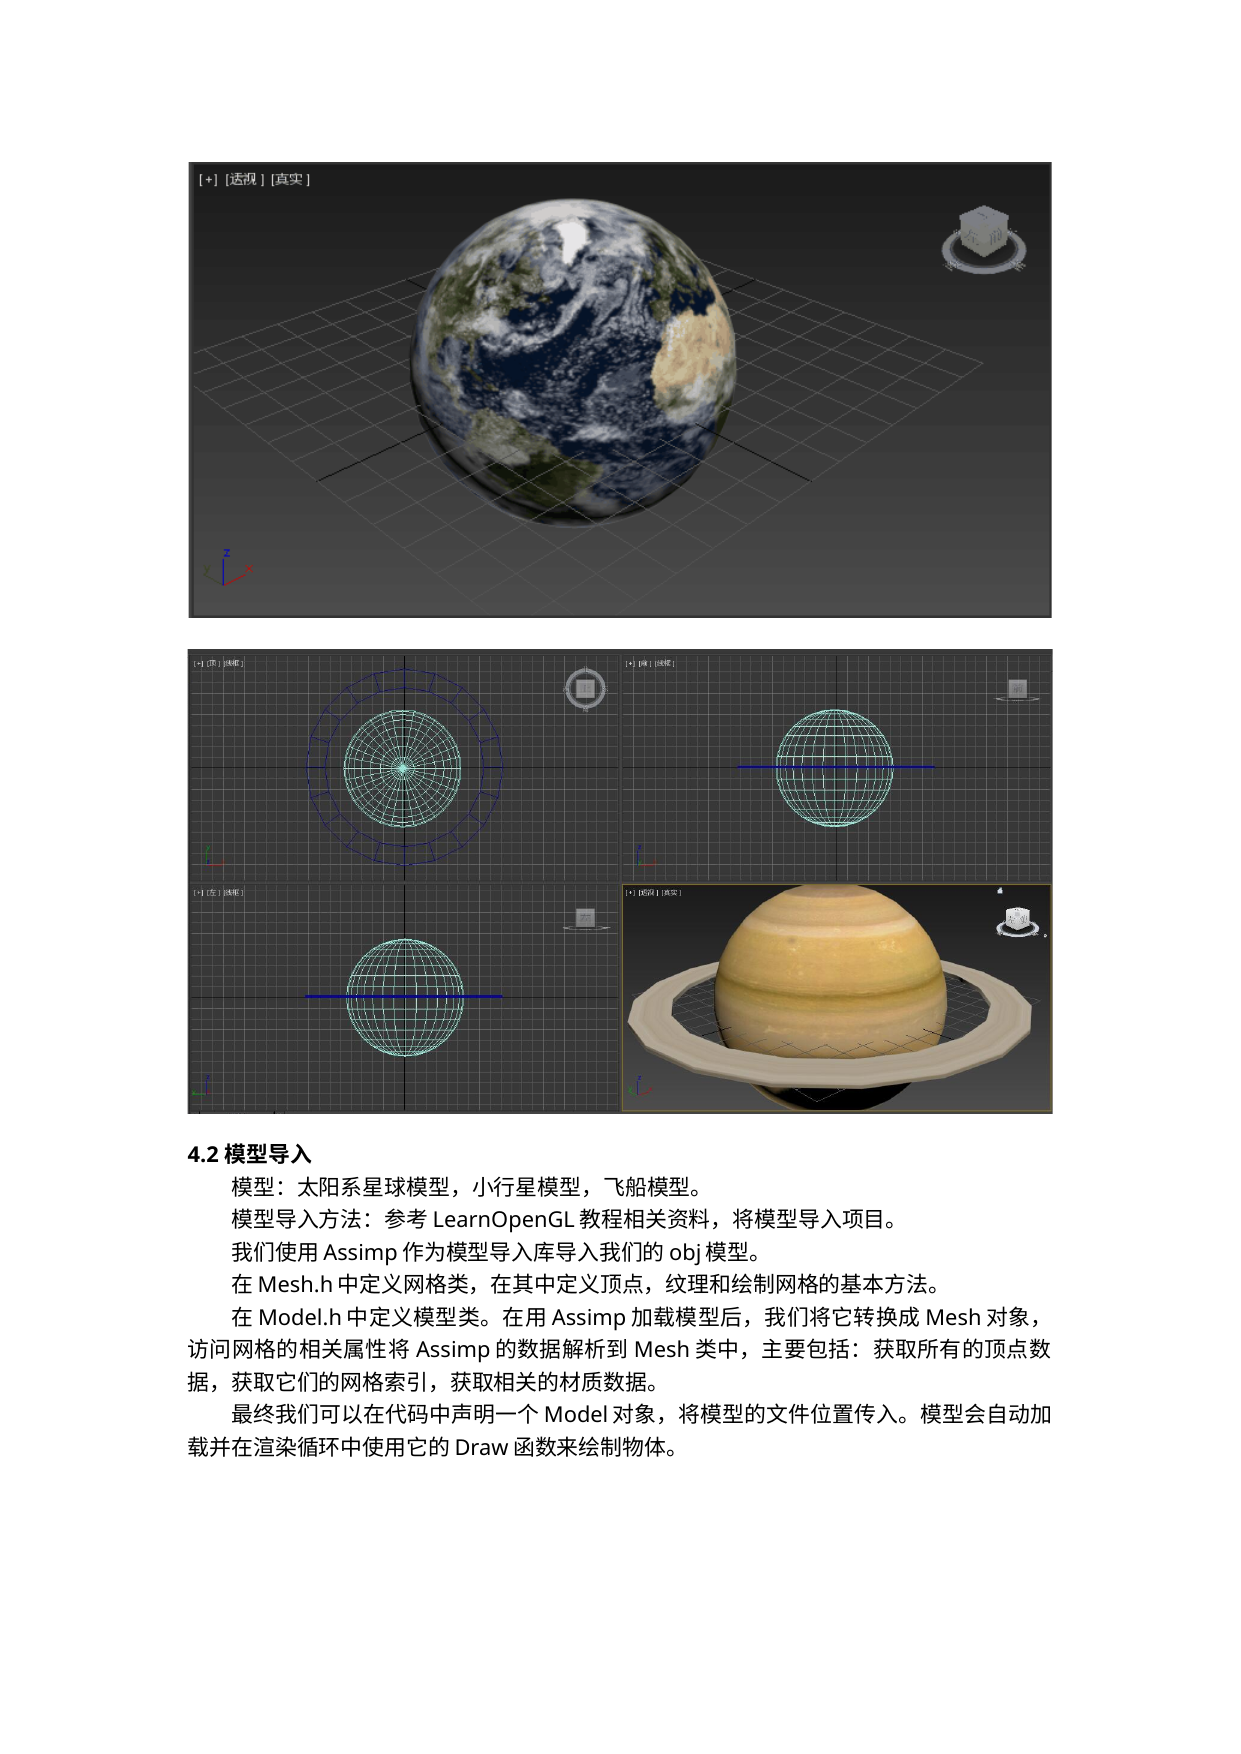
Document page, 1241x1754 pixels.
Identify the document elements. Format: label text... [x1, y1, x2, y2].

text 在Mesh.h中定义网格类，在其中定义顶点，纹理和绘制网格的基本方法。 [187, 1267, 1053, 1299]
text 最终我们可以在代码中声明一个Model对象，将模型的文件位置传入。模型会自动加载并在渲染循环中使用它的Draw函数来绘制物体。 [187, 1397, 1053, 1462]
text 在Model.h中定义模型类。在用Assimp加载模型后，我们将它转换成Mesh对象，访问网格的相关属性将Assimp的数据解析到Mesh类中，主要包括：获取所有的顶点数据，获取它们的网格索引，获取相关的材质数据。 [187, 1299, 1053, 1397]
text 4.2 模型导入 [187, 1137, 1053, 1169]
text 模型：太阳系星球模型，小行星模型，飞船模型。 [187, 1169, 1053, 1202]
text 我们使用Assimp作为模型导入库导入我们的obj模型。 [187, 1234, 1053, 1267]
picture [188, 162, 1052, 618]
text 模型导入方法：参考LearnOpenGL教程相关资料，将模型导入项目。 [187, 1202, 1053, 1234]
picture [187, 649, 1053, 1114]
